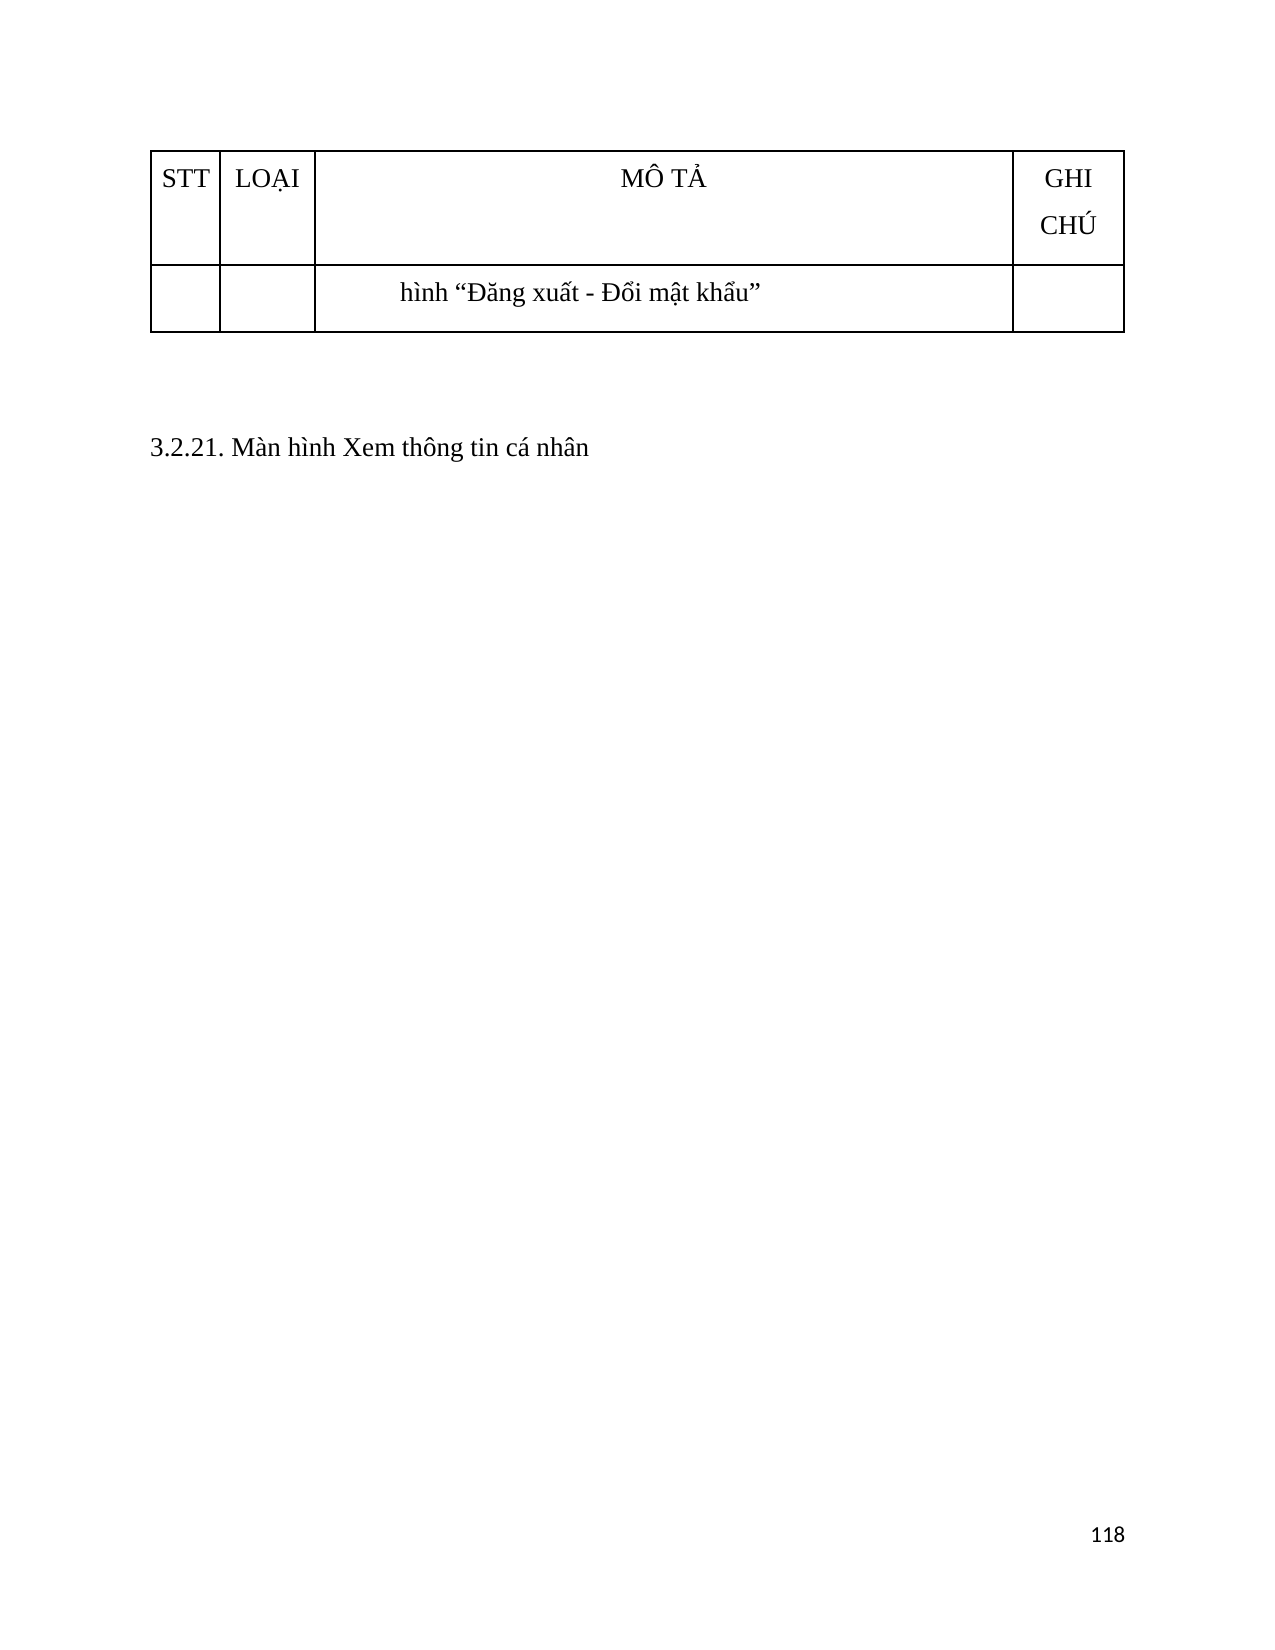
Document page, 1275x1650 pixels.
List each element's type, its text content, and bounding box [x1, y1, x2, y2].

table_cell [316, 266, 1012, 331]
subtitle 3.2.21. Màn hình Xem thông tin cá nhân [150, 431, 1125, 462]
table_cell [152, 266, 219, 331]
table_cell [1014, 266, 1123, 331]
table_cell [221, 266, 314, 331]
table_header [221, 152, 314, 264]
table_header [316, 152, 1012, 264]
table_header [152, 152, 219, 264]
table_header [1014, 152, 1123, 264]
